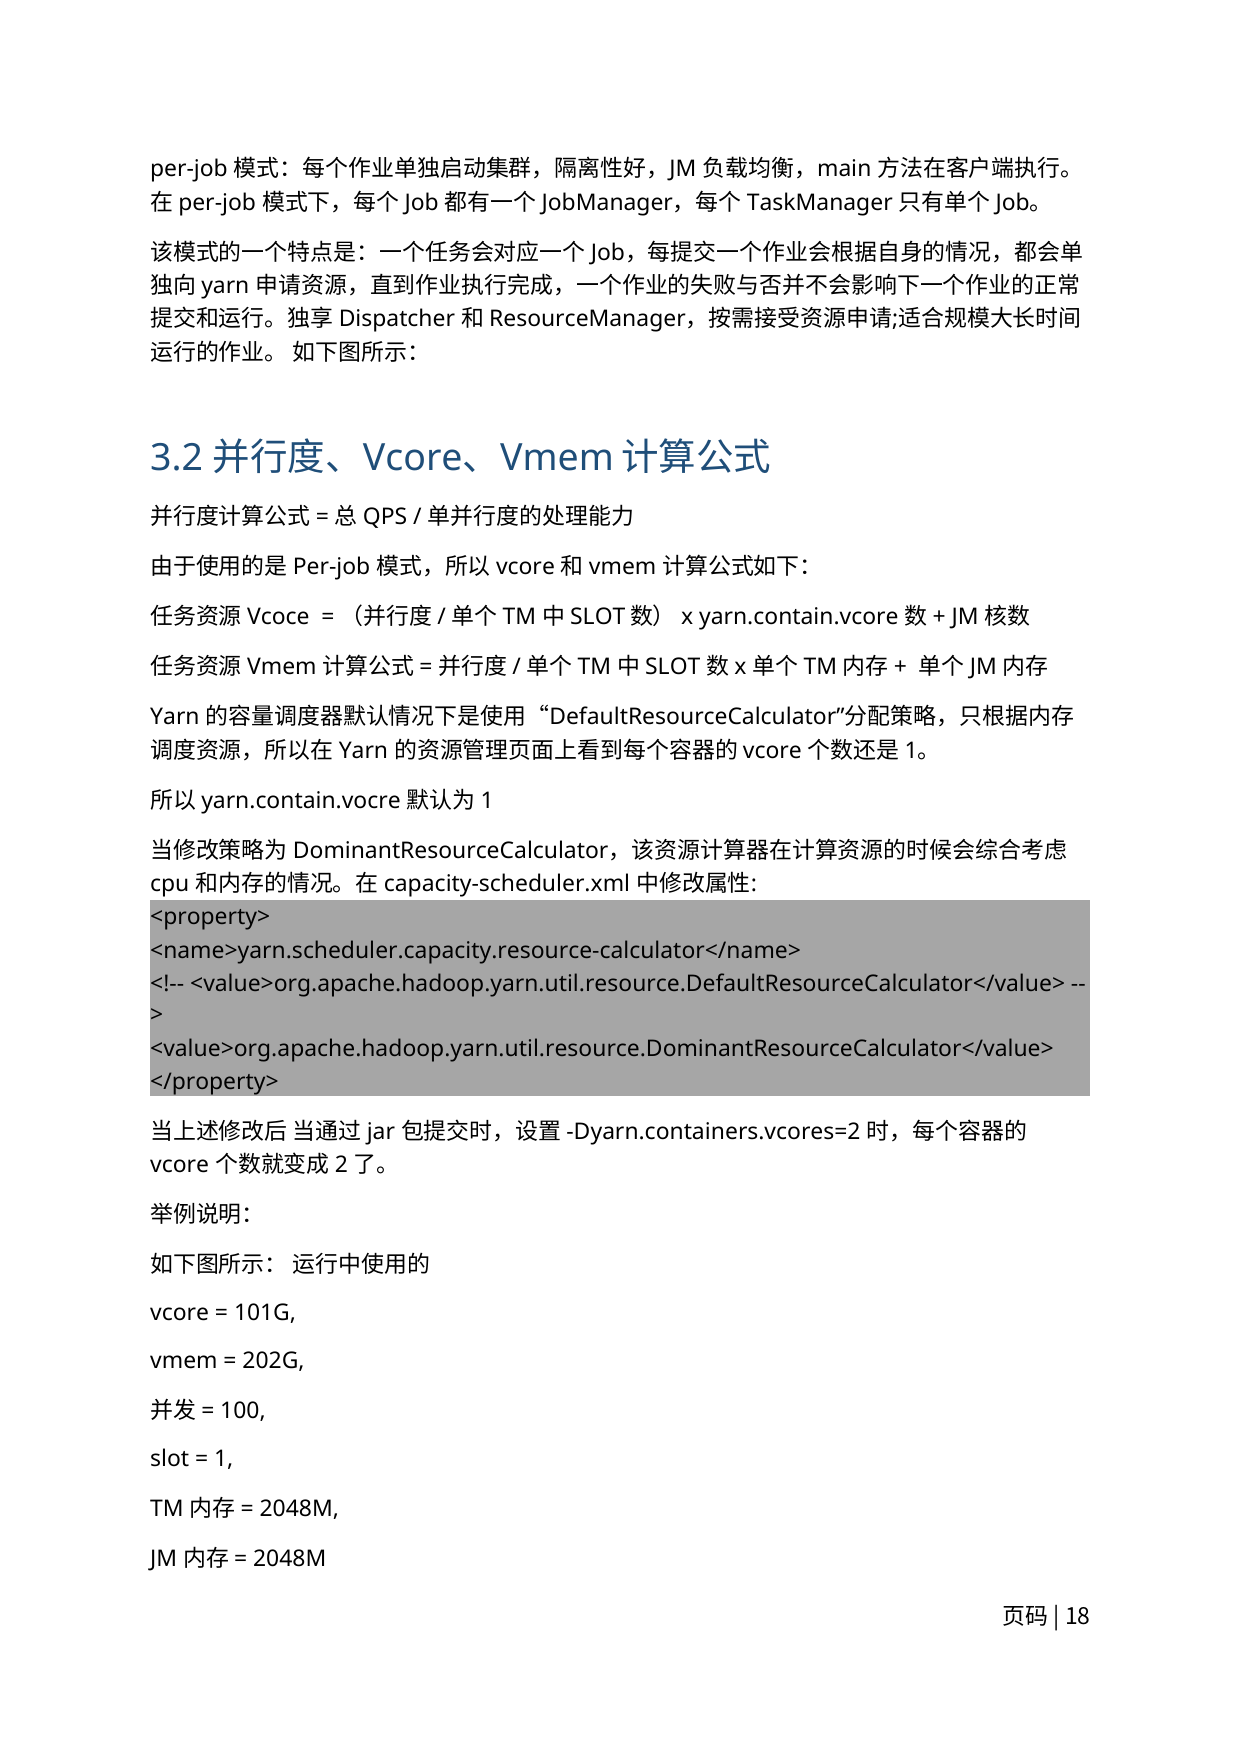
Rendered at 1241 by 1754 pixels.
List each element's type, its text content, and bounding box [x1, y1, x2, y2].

text 任务资源 Vcoce = （并行度 / 单个 TM 中 SLOT数） x yarn.contain.vcore 数 + JM 核数 [150, 598, 1090, 631]
text vmem = 202G, [150, 1344, 1090, 1375]
text <name>yarn.scheduler.capacity.resource-calculator</name> [150, 933, 1090, 965]
text per-job 模式：每个作业单独启动集群，隔离性好，JM 负载均衡，main 方法在客户端执行。在 per-job 模式下，每个 Job 都有一个 JobManager，每个 TaskManager 只有单个 Job。 [150, 150, 1090, 217]
text <value>org.apache.hadoop.yarn.util.resource.DominantResourceCalculator</value> [150, 1031, 1090, 1063]
text vcore = 101G, [150, 1296, 1090, 1327]
text 举例说明： [150, 1196, 1090, 1229]
text TM 内存 = 2048M, [150, 1489, 1090, 1523]
text 任务资源 Vmem 计算公式 = 并行度 / 单个 TM 中 SLOT 数 x 单个 TM 内存 + 单个 JM 内存 [150, 648, 1090, 681]
text 所以 yarn.contain.vocre 默认为 1 [150, 781, 1090, 815]
subtitle 3.2 并行度、Vcore、Vmem计算公式 [150, 427, 1090, 481]
text 该模式的一个特点是：一个任务会对应一个 Job，每提交一个作业会根据自身的情况，都会单独向 yarn 申请资源，直到作业执行完成，一个作业的失败与否并不会影响下一个作业的正常提交和运行。独享 Dispatcher 和 ResourceManager，按需接受资源申请;适合规模大长时间运行的作业。 如下图所示： [150, 233, 1090, 367]
text 并行度计算公式 = 总 QPS / 单并行度的处理能力 [150, 498, 1090, 531]
text </property> [150, 1065, 1090, 1096]
text 由于使用的是 Per-job 模式，所以 vcore 和 vmem 计算公式如下： [150, 548, 1090, 581]
text 并发 = 100, [150, 1392, 1090, 1425]
text <!-- <value>org.apache.hadoop.yarn.util.resource.DefaultResourceCalculator</value> --> [150, 967, 1090, 1029]
text JM 内存 = 2048M [150, 1539, 1090, 1573]
text <property> [150, 900, 1090, 931]
text 当修改策略为 DominantResourceCalculator，该资源计算器在计算资源的时候会综合考虑 cpu 和内存的情况。在 capacity-scheduler.xml 中修改属性: [150, 831, 1090, 898]
text Yarn 的容量调度器默认情况下是使用“DefaultResourceCalculator”分配策略，只根据内存调度资源，所以在 Yarn 的资源管理页面上看到每个容器的 vcore 个数还是 1。 [150, 698, 1090, 765]
text 如下图所示： 运行中使用的 [150, 1246, 1090, 1279]
text slot = 1, [150, 1442, 1090, 1473]
text 当上述修改后 当通过 jar 包提交时，设置 -Dyarn.containers.vcores=2 时，每个容器的 vcore 个数就变成 2 了。 [150, 1113, 1090, 1179]
